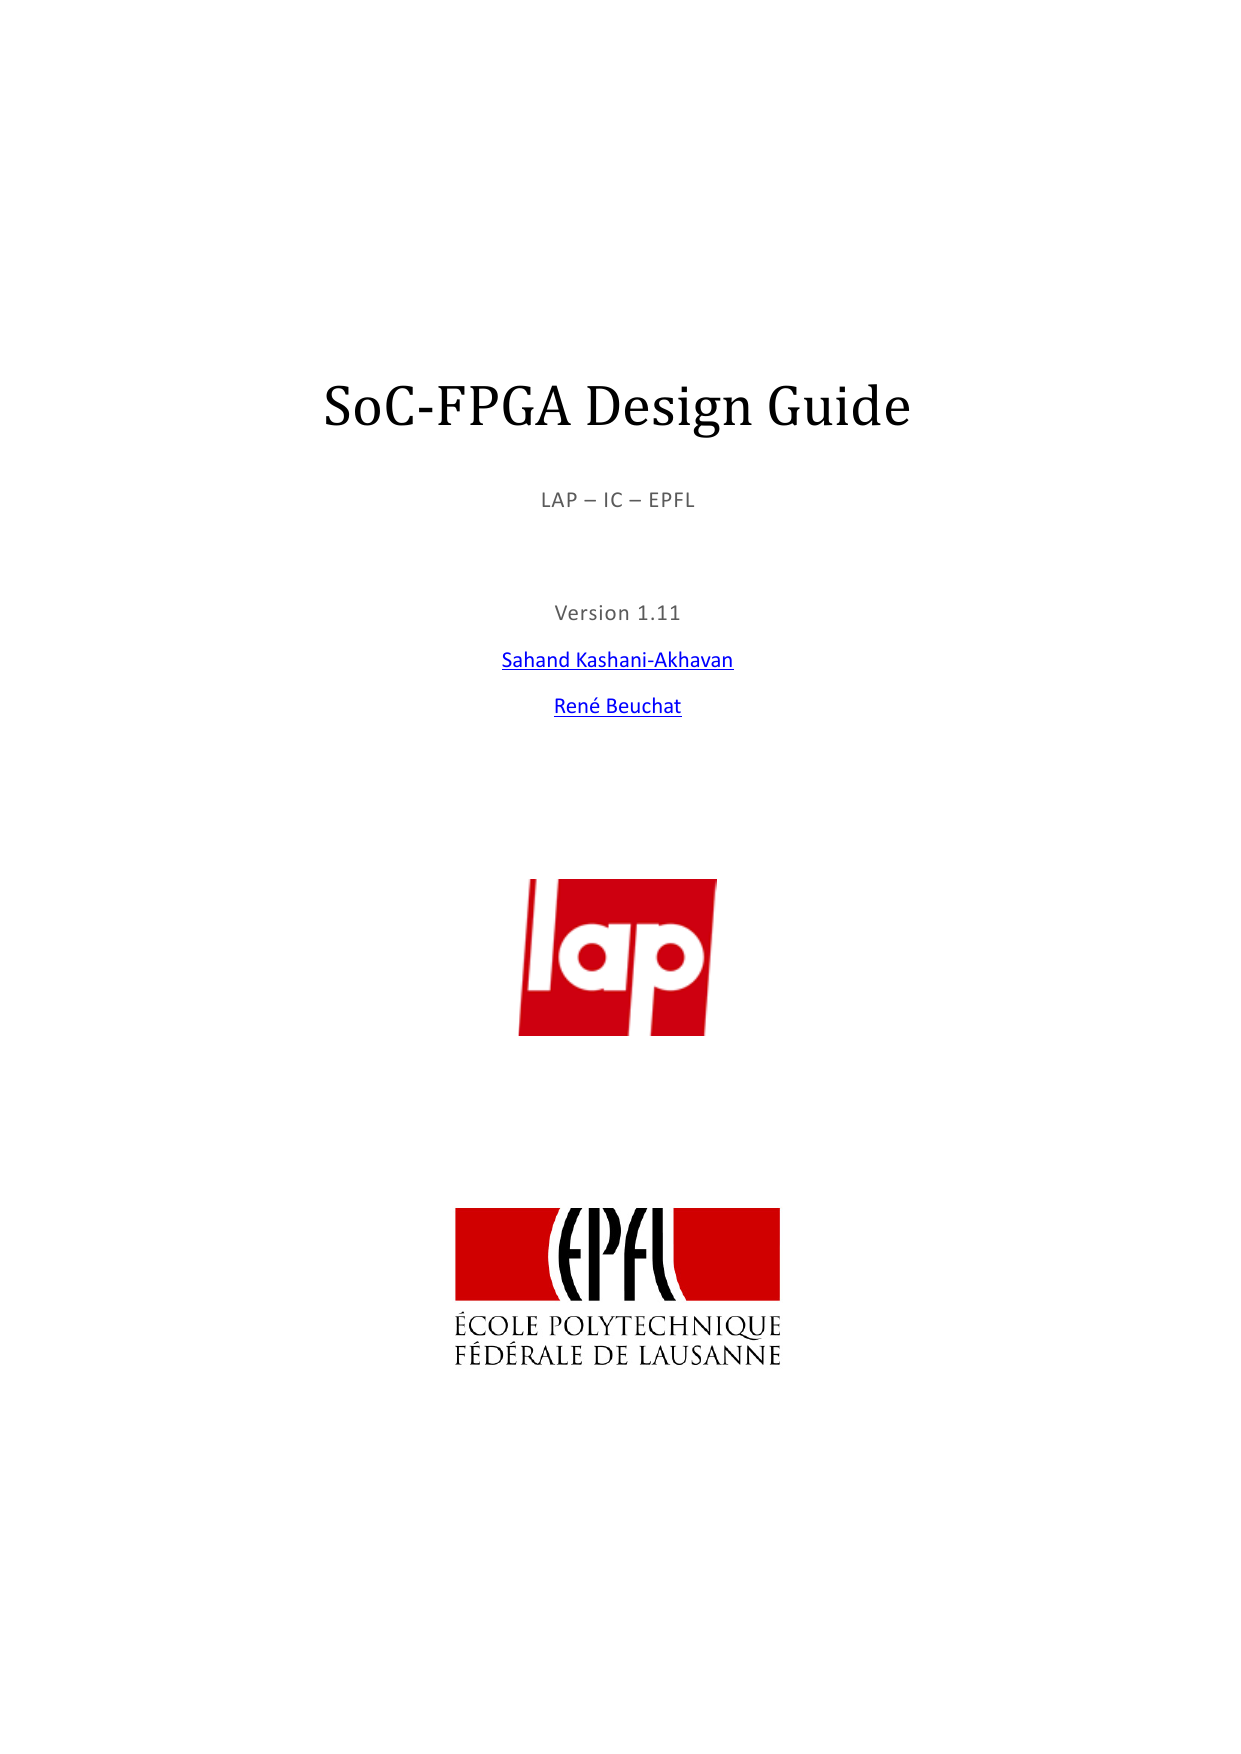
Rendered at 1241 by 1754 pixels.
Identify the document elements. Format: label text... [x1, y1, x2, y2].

text Sahand Kashani-Akhavan [103, 645, 1132, 673]
text René Beuchat [103, 692, 1132, 720]
picture [518, 879, 717, 1036]
title SoC-FPGA Design Guide [103, 369, 1132, 438]
picture [440, 1195, 795, 1378]
subtitle Version 1.11 [103, 598, 1132, 626]
subtitle LAP – IC – EPFL [103, 485, 1132, 513]
